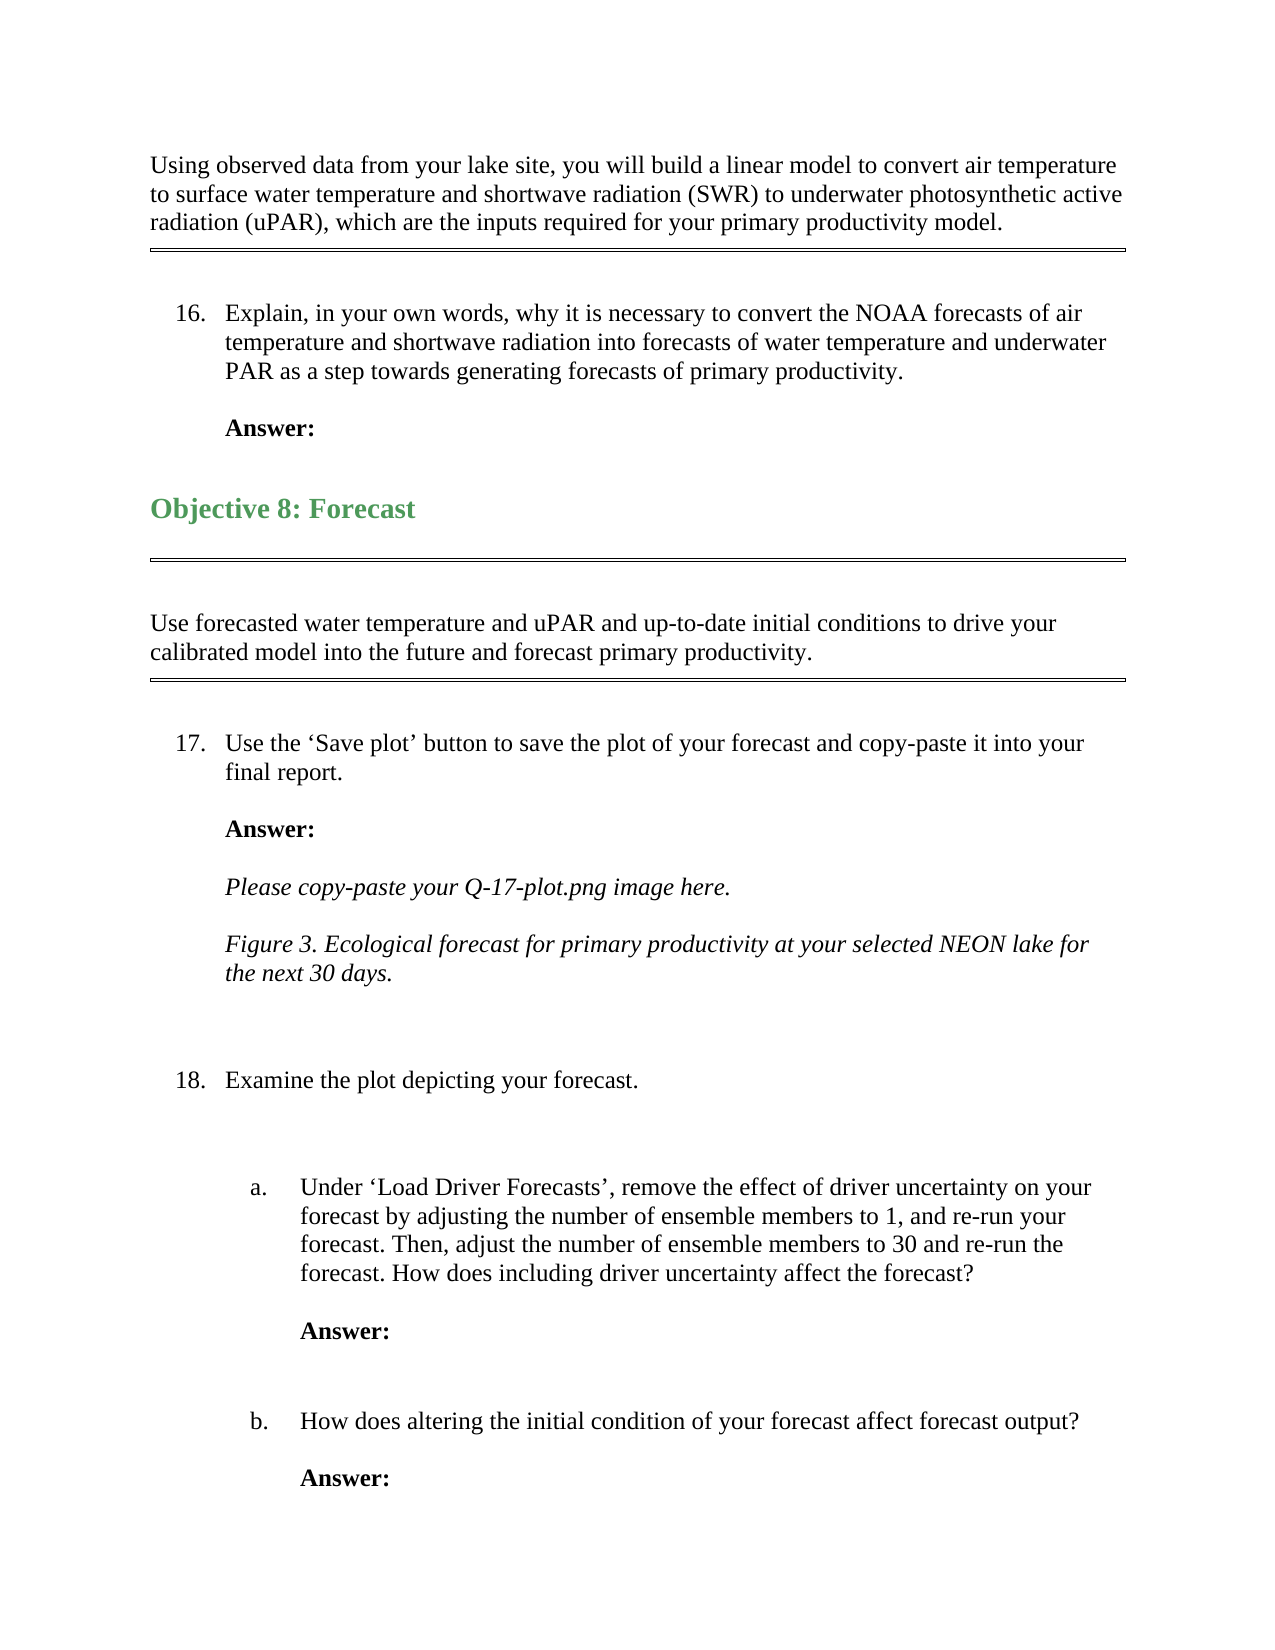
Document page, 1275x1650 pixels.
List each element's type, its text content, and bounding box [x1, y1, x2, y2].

list Under ‘Load Driver Forecasts’, remove the effect of driver uncertainty on your forecast by adjusting the number of ensemble members to 1, and re-run your forecast. Then, adjust the number of ensemble members to 30 and re-run the forecast. How does including driver uncertainty affect the forecast? Answer: [250, 1172, 1125, 1402]
subtitle Objective 8: Forecast [150, 492, 1125, 558]
text Using observed data from your lake site, you will build a linear model to convert air temperature to surface water temperature and shortwave radiation (SWR) to underwater photosynthetic active radiation (uPAR), which are the inputs required for your primary productivity model. [150, 150, 1125, 236]
list Use the ‘Save plot’ button to save the plot of your forecast and copy-paste it into your final report. Answer: Please copy-paste your Q-17-plot.png image here. Figure 3. Ecological forecast for primary productivity at your selected NEON lake for the next 30 days. [175, 728, 1125, 1044]
list Examine the plot depicting your forecast. [175, 1065, 1125, 1151]
text Use forecasted water temperature and uPAR and up-to-date initial conditions to drive your calibrated model into the future and forecast primary productivity. [150, 608, 1125, 666]
list Explain, in your own words, why it is necessary to convert the NOAA forecasts of air temperature and shortwave radiation into forecasts of water temperature and underwater PAR as a step towards generating forecasts of primary productivity. Answer: [175, 298, 1125, 471]
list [250, 1406, 1125, 1492]
